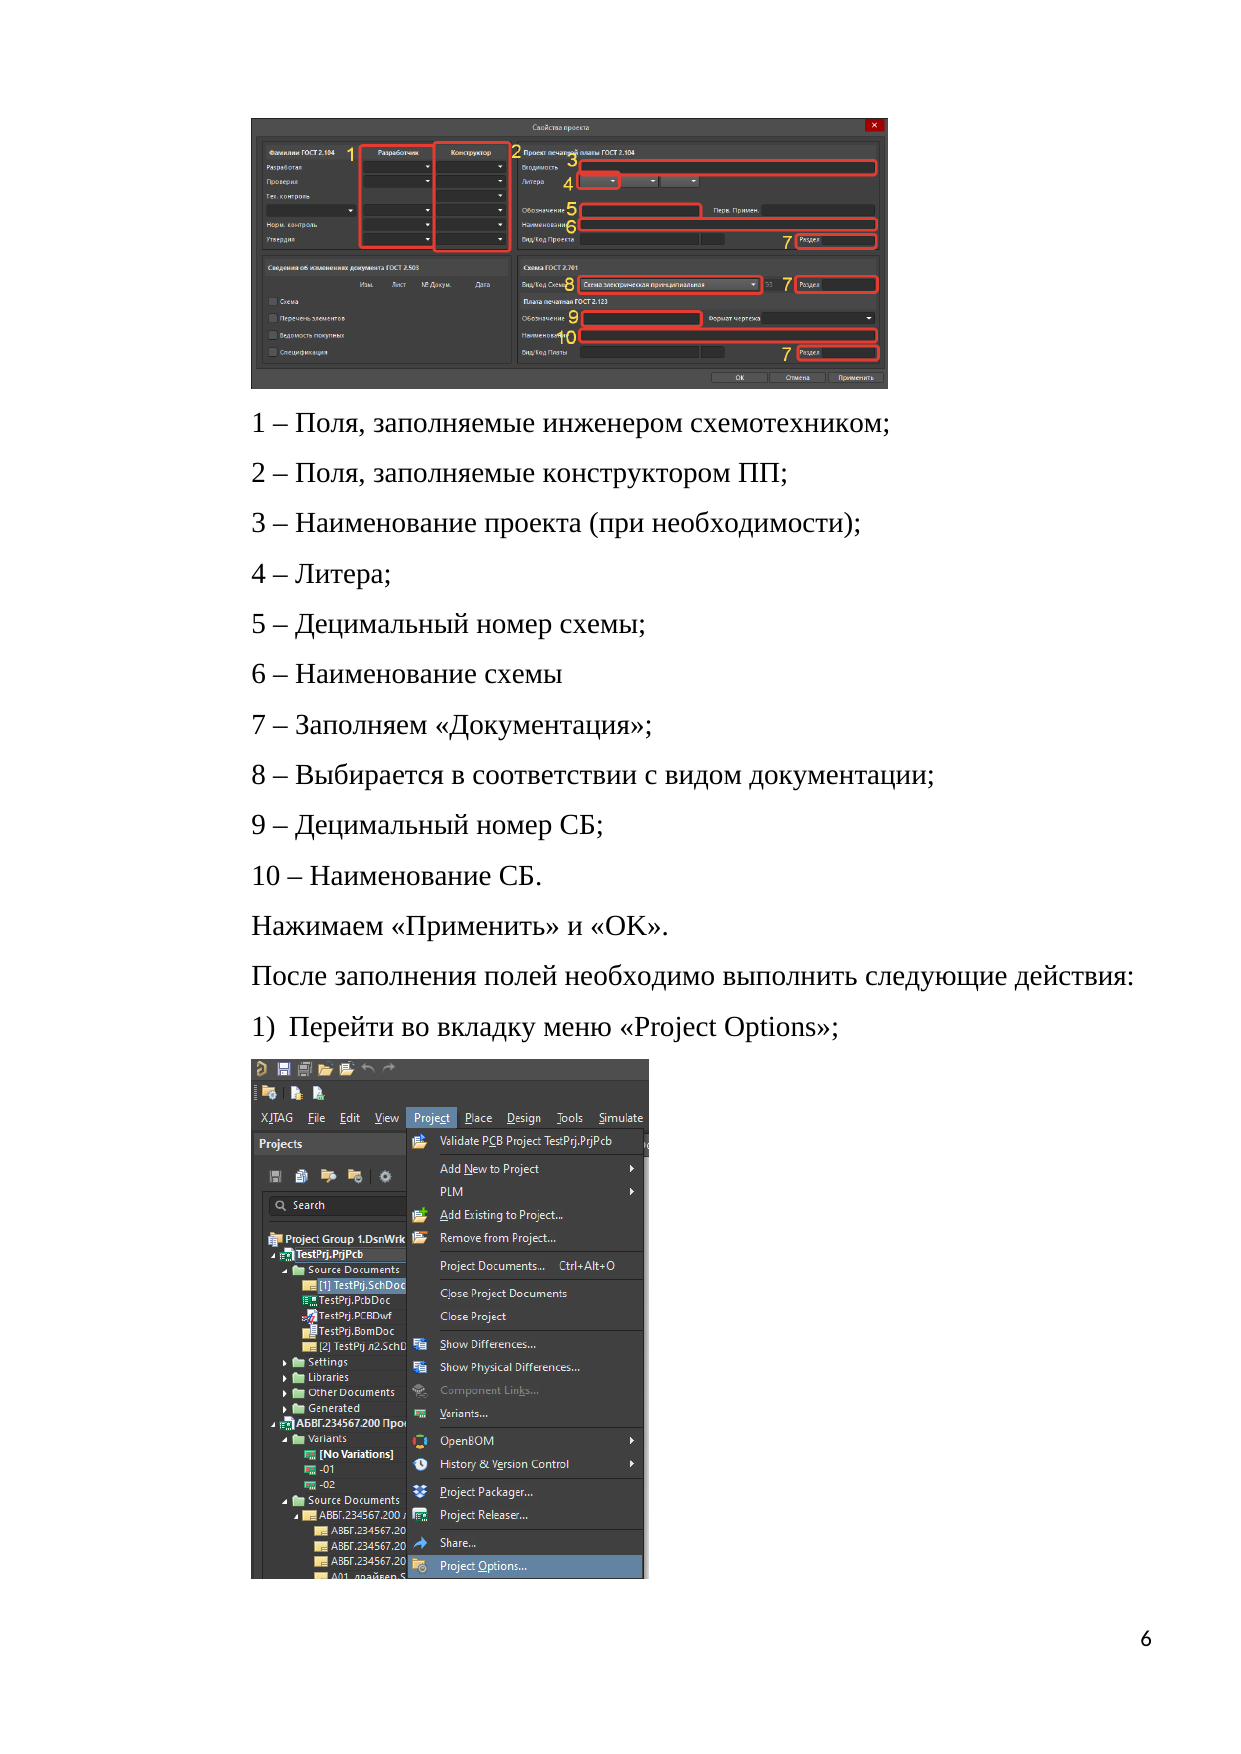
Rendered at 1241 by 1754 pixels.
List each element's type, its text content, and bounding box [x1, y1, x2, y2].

text Нажимаем «Применить» и «OK». [177, 908, 1152, 942]
text 1 – Поля, заполняемые инженером схемотехником; [177, 405, 1152, 438]
picture [251, 1059, 649, 1579]
text После заполнения полей необходимо выполнить следующие действия: [177, 958, 1152, 992]
text 6 – Наименование схемы [177, 657, 1152, 690]
text 3 – Наименование проекта (при необходимости); [177, 506, 1152, 539]
text 8 – Выбирается в соответствии с видом документации; [177, 757, 1152, 791]
text 5 – Децимальный номер схемы; [177, 606, 1152, 640]
text 9 – Децимальный номер СБ; [177, 807, 1152, 841]
text 4 – Литера; [177, 556, 1152, 589]
text 2 – Поля, заполняемые конструктором ПП; [177, 455, 1152, 489]
text 7 – Заполняем «Документация»; [177, 707, 1152, 740]
text 10 – Наименование СБ. [177, 858, 1152, 891]
picture [251, 118, 888, 389]
list Перейти во вкладку меню «Project Options»; [251, 1009, 1152, 1042]
